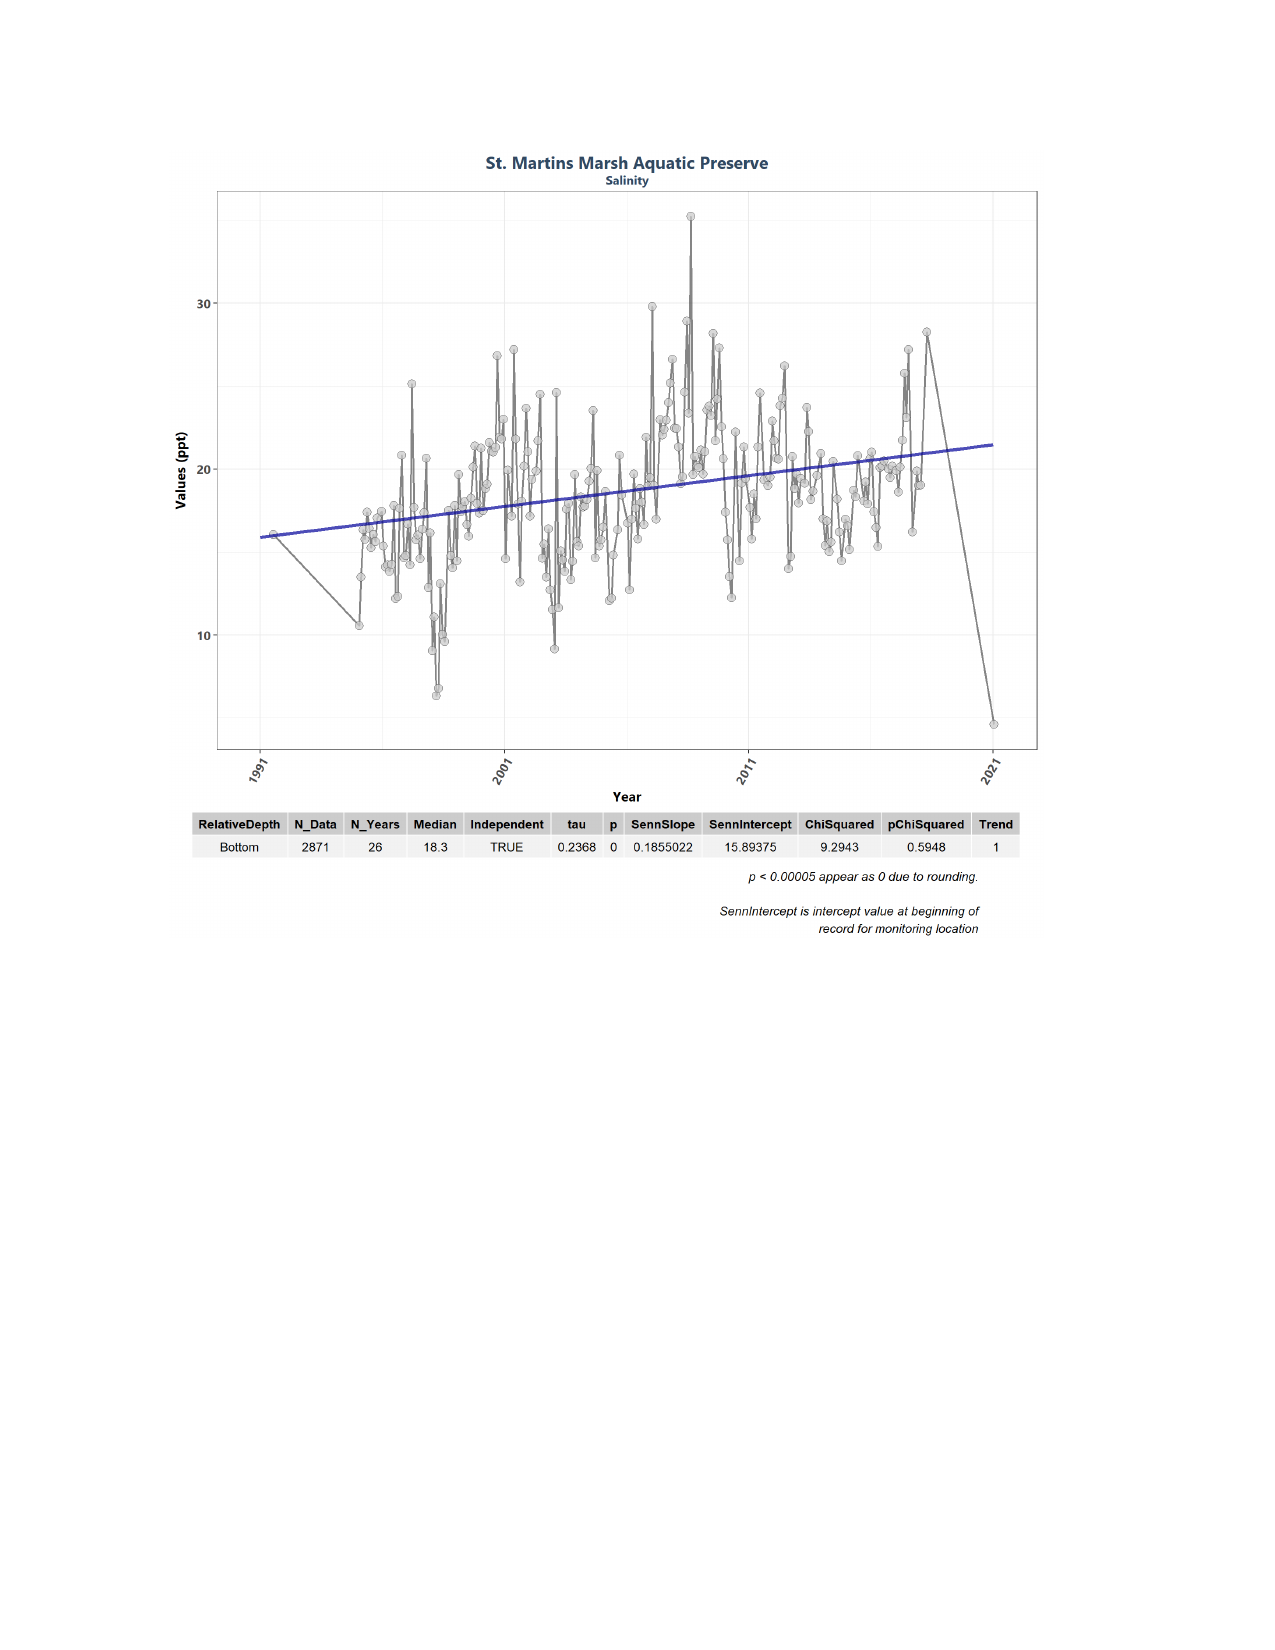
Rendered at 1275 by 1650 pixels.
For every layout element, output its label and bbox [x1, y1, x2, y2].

picture [168, 150, 1044, 938]
